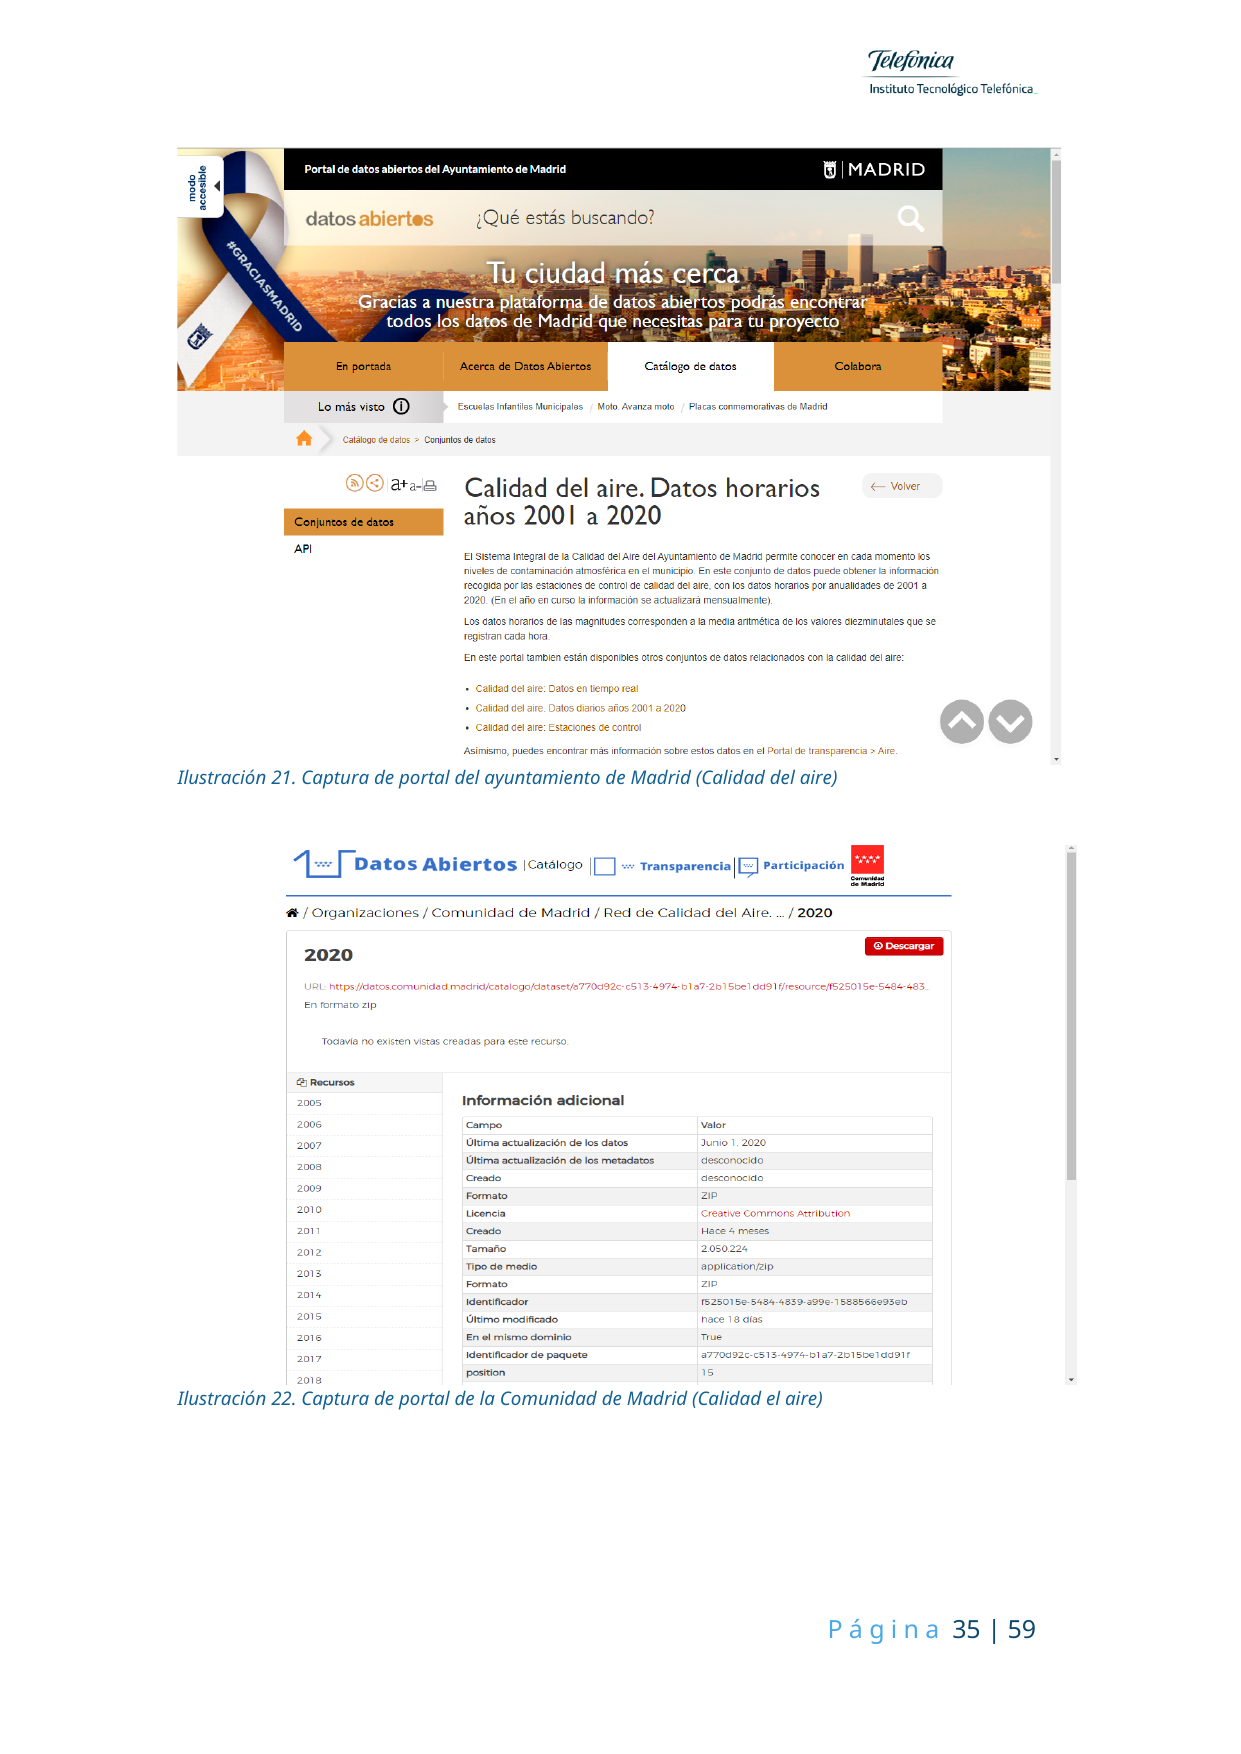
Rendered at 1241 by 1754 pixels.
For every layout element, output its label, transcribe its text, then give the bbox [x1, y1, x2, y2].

picture [822, 29, 1064, 109]
picture [177, 845, 1077, 1385]
picture [177, 147, 1062, 765]
